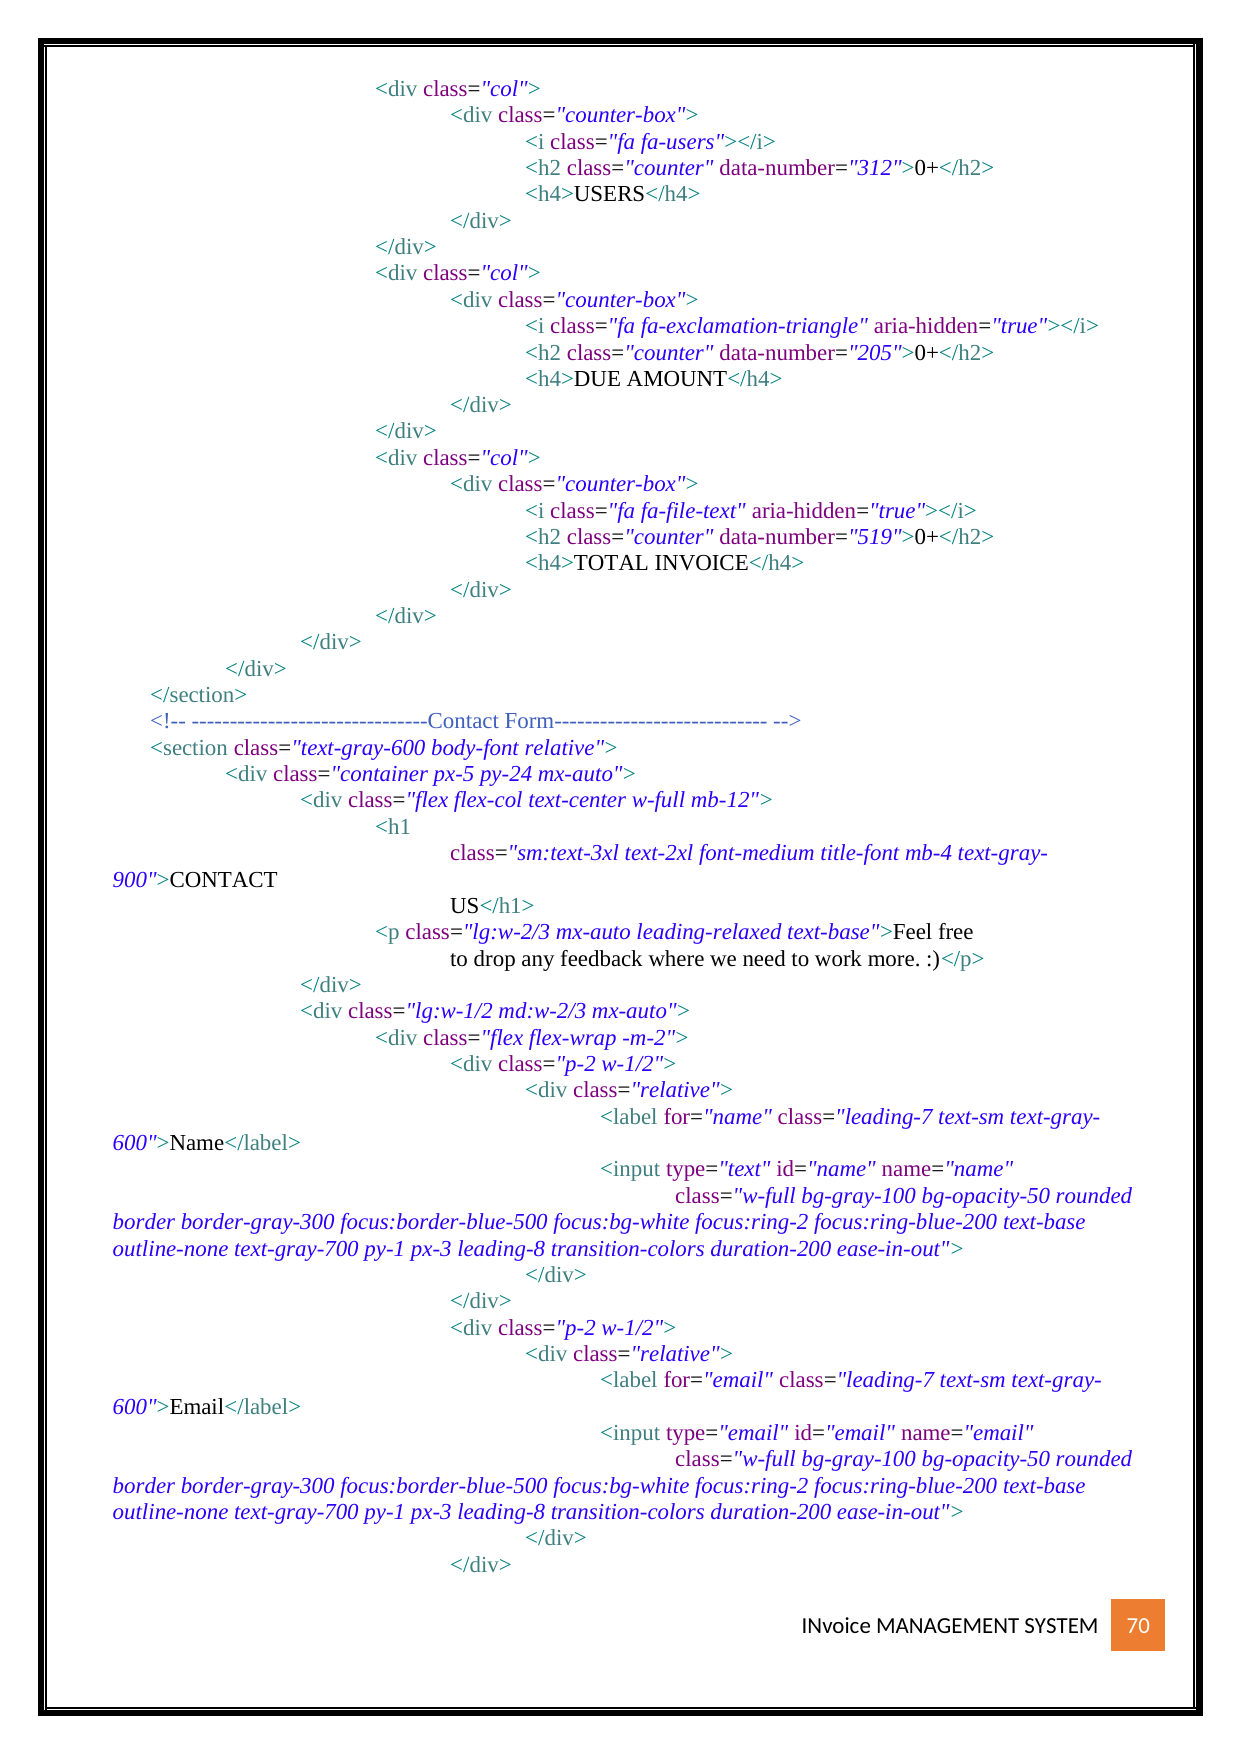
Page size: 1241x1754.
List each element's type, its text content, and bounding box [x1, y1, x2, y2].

text <div class="relative"> [112, 1076, 1165, 1103]
text <div class="flex flex-col text-center w-full mb-12"> [112, 787, 1165, 813]
text <h4>USERS</h4> [112, 180, 1165, 207]
text <div class="col"> [112, 75, 1165, 101]
text </div> [112, 1261, 1165, 1287]
text <!-- -------------------------------Contact Form---------------------------- --> [112, 707, 1165, 734]
text <i class="fa fa-exclamation-triangle" aria-hidden="true"></i> [112, 312, 1165, 338]
text <div class="p-2 w-1/2"> [112, 1314, 1165, 1340]
text <label for="email" class="leading-7 text-sm text-gray-600">Email</label> [112, 1366, 1165, 1419]
text <div class="flex flex-wrap -m-2"> [112, 1024, 1165, 1050]
text </div> [112, 576, 1165, 602]
text <div class="lg:w-1/2 md:w-2/3 mx-auto"> [112, 997, 1165, 1024]
text <div class="counter-box"> [112, 101, 1165, 128]
text </div> [112, 602, 1165, 628]
text </div> [112, 1524, 1165, 1551]
text </div> [112, 418, 1165, 444]
text <div class="container px-5 py-24 mx-auto"> [112, 760, 1165, 787]
text <h2 class="counter" data-number="519">0+</h2> [112, 523, 1165, 549]
text </div> [112, 655, 1165, 681]
text <i class="fa fa-users"></i> [112, 128, 1165, 154]
text </div> [112, 207, 1165, 233]
text US</h1> [112, 892, 1165, 918]
text class="w-full bg-gray-100 bg-opacity-50 rounded border border-gray-300 focus:border-blue-500 focus:bg-white focus:ring-2 focus:ring-blue-200 text-base outline-none text-gray-700 py-1 px-3 leading-8 transition-colors duration-200 ease-in-out"> [112, 1445, 1165, 1524]
text <h2 class="counter" data-number="312">0+</h2> [112, 154, 1165, 180]
text <h4>DUE AMOUNT</h4> [112, 365, 1165, 391]
text to drop any feedback where we need to work more. :)</p> [112, 945, 1165, 971]
text <label for="name" class="leading-7 text-sm text-gray-600">Name</label> [112, 1103, 1165, 1156]
text </div> [112, 391, 1165, 418]
text <h1 [112, 813, 1165, 839]
text <input type="text" id="name" name="name" [112, 1156, 1165, 1182]
text <div class="col"> [112, 444, 1165, 470]
text </div> [112, 971, 1165, 997]
text <i class="fa fa-file-text" aria-hidden="true"></i> [112, 497, 1165, 523]
text <div class="counter-box"> [112, 286, 1165, 312]
text <p class="lg:w-2/3 mx-auto leading-relaxed text-base">Feel free [112, 918, 1165, 945]
text </section> [112, 681, 1165, 707]
text <h4>TOTAL INVOICE</h4> [112, 549, 1165, 576]
text <div class="p-2 w-1/2"> [112, 1050, 1165, 1076]
text class="sm:text-3xl text-2xl font-medium title-font mb-4 text-gray-900">CONTACT [112, 839, 1165, 892]
text class="w-full bg-gray-100 bg-opacity-50 rounded border border-gray-300 focus:border-blue-500 focus:bg-white focus:ring-2 focus:ring-blue-200 text-base outline-none text-gray-700 py-1 px-3 leading-8 transition-colors duration-200 ease-in-out"> [112, 1182, 1165, 1261]
text </div> [112, 233, 1165, 259]
text <div class="relative"> [112, 1340, 1165, 1366]
text <input type="email" id="email" name="email" [112, 1419, 1165, 1445]
text <h2 class="counter" data-number="205">0+</h2> [112, 338, 1165, 365]
text </div> [112, 1551, 1165, 1577]
text </div> [112, 1287, 1165, 1314]
text <section class="text-gray-600 body-font relative"> [112, 734, 1165, 760]
text <div class="col"> [112, 259, 1165, 286]
text </div> [112, 628, 1165, 655]
text <div class="counter-box"> [112, 470, 1165, 497]
